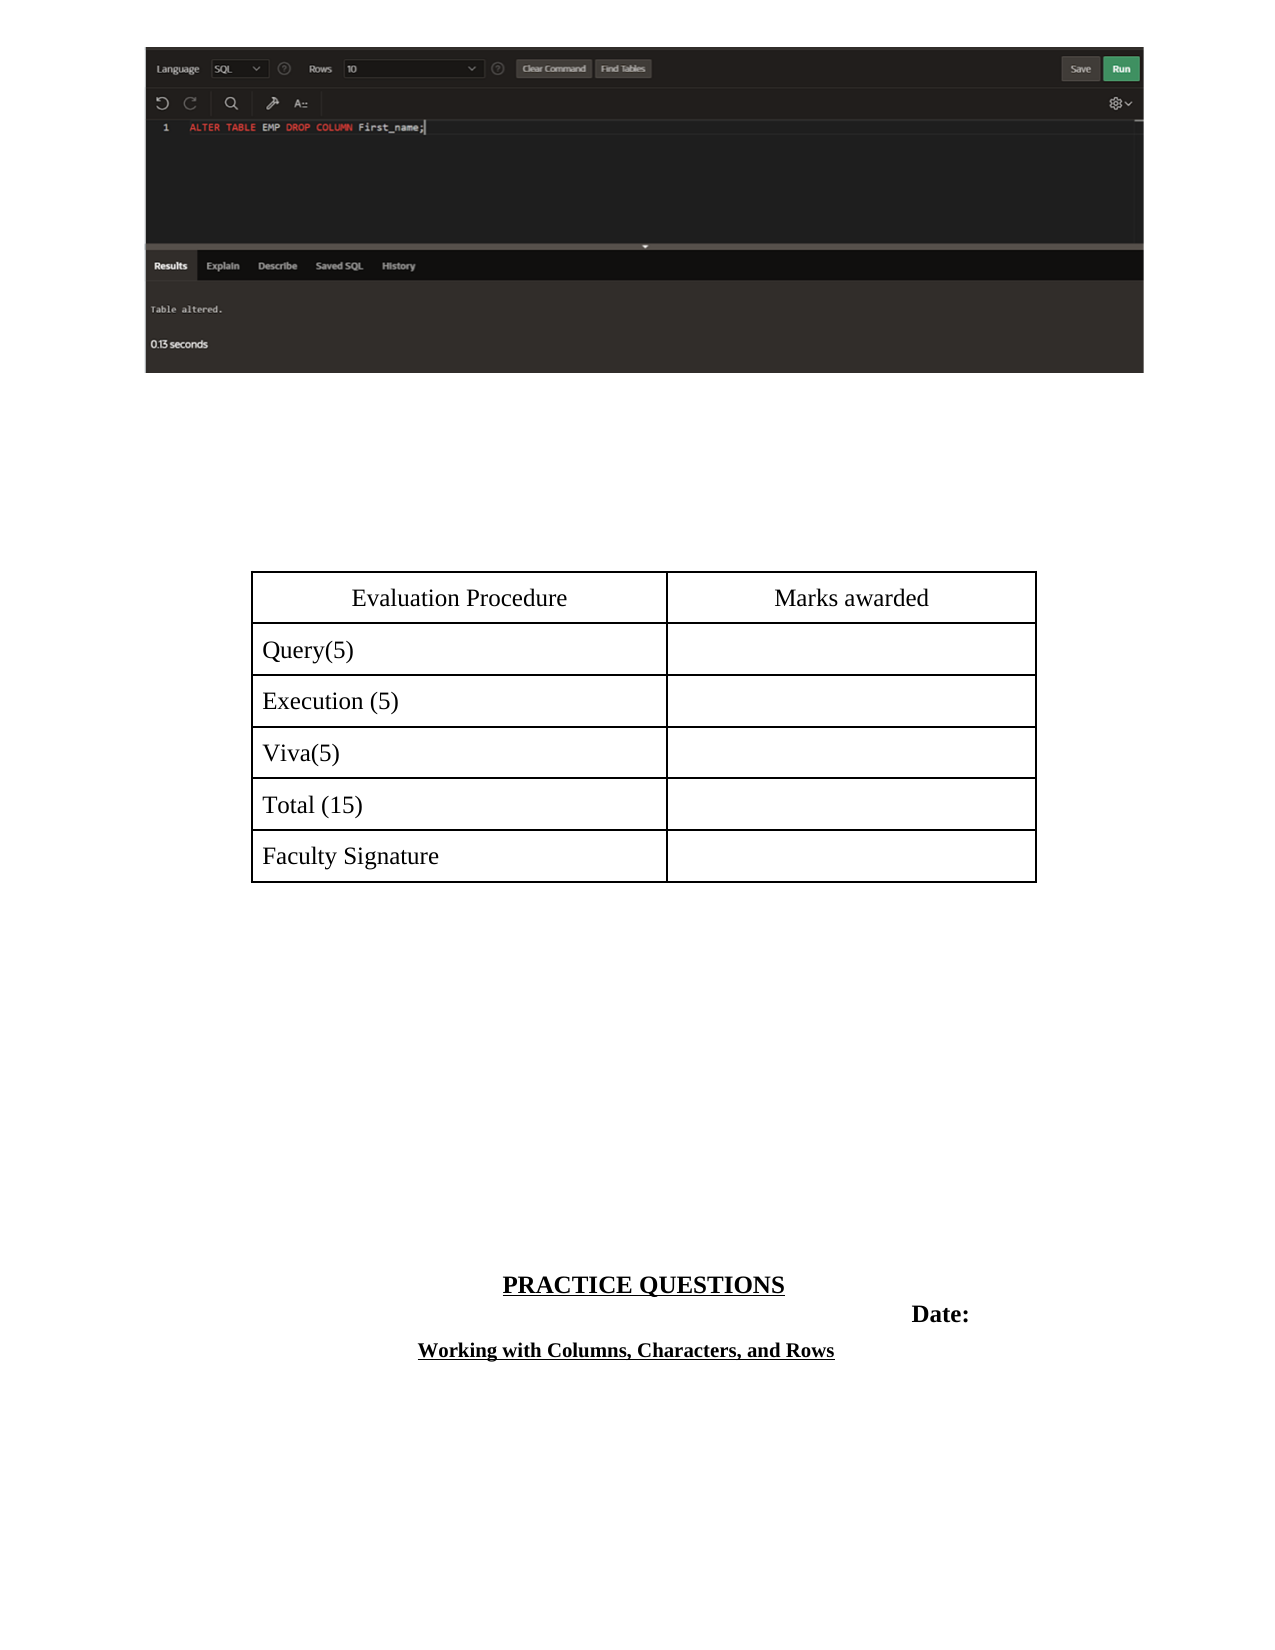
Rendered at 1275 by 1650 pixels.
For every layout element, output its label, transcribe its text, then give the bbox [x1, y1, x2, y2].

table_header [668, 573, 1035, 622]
picture [143, 47, 1144, 373]
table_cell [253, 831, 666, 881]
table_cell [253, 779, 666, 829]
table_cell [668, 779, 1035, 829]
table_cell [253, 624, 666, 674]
subtitle Working with Columns, Characters, and Rows [143, 1338, 1108, 1362]
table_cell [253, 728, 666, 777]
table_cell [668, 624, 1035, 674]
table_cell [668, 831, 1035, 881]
subtitle PRACTICE QUESTIONS Date: [143, 1270, 1144, 1327]
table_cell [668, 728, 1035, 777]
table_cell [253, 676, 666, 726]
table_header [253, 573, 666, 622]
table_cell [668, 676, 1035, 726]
